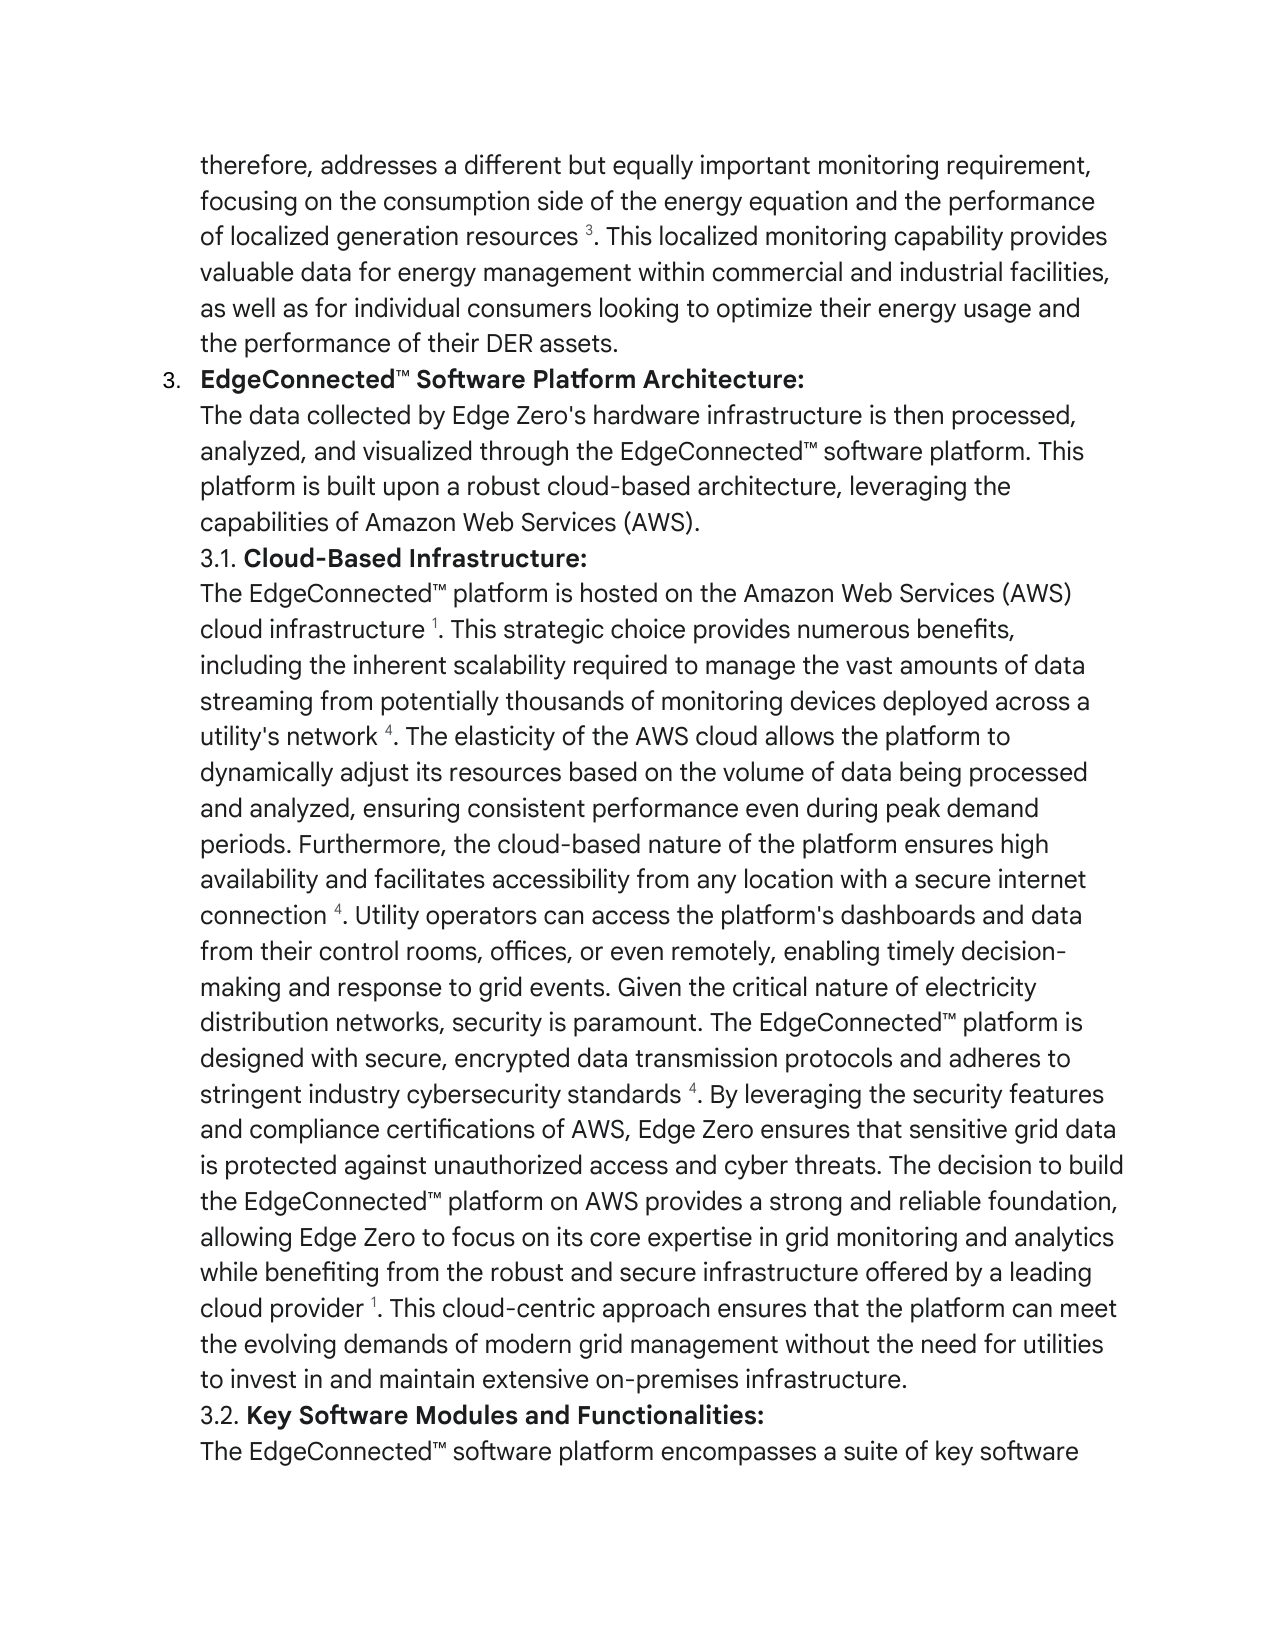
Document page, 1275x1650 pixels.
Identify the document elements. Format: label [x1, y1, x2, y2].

list [162, 150, 1125, 360]
list [162, 364, 1125, 1468]
